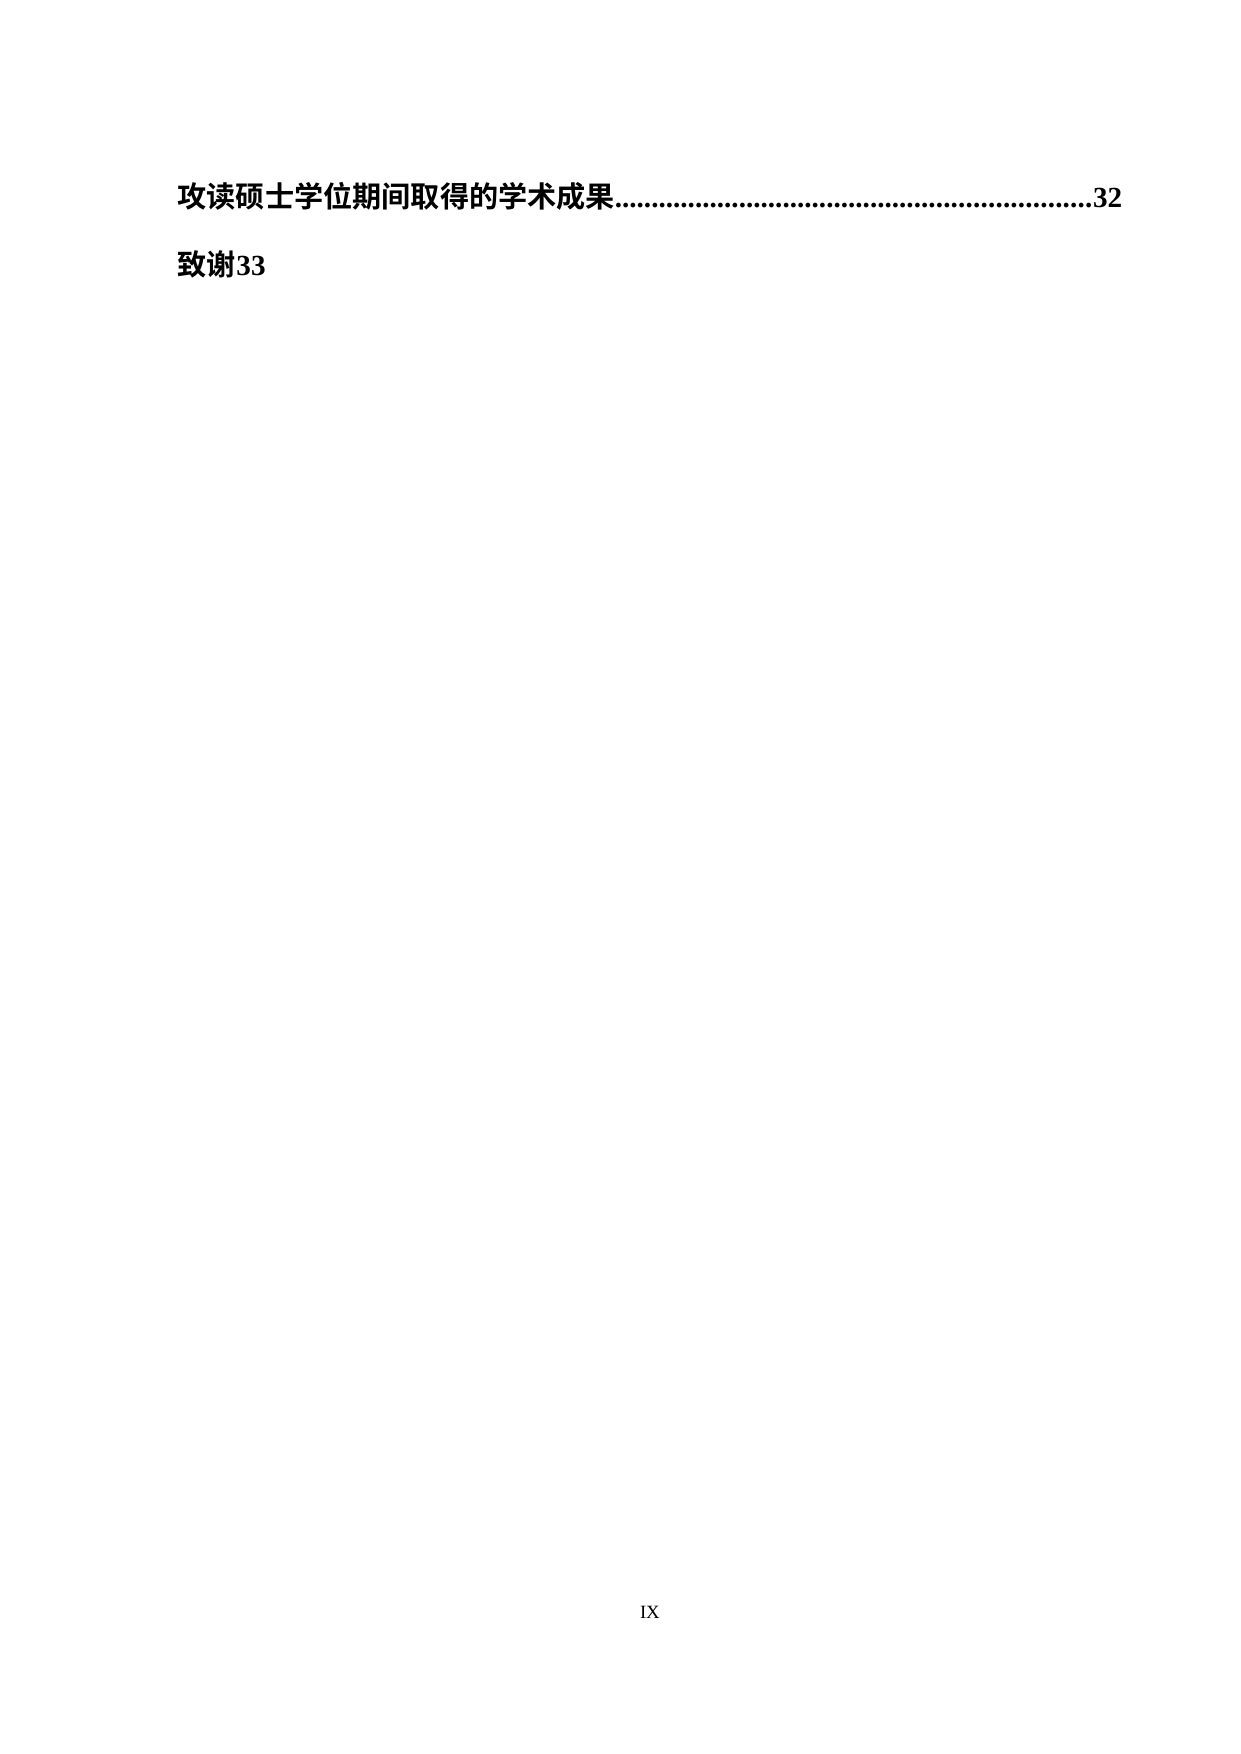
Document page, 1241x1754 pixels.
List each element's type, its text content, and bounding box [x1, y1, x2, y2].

text 致谢 33 [177, 229, 1122, 297]
text 攻读硕士学位期间取得的学术成果 32 [177, 161, 1122, 229]
